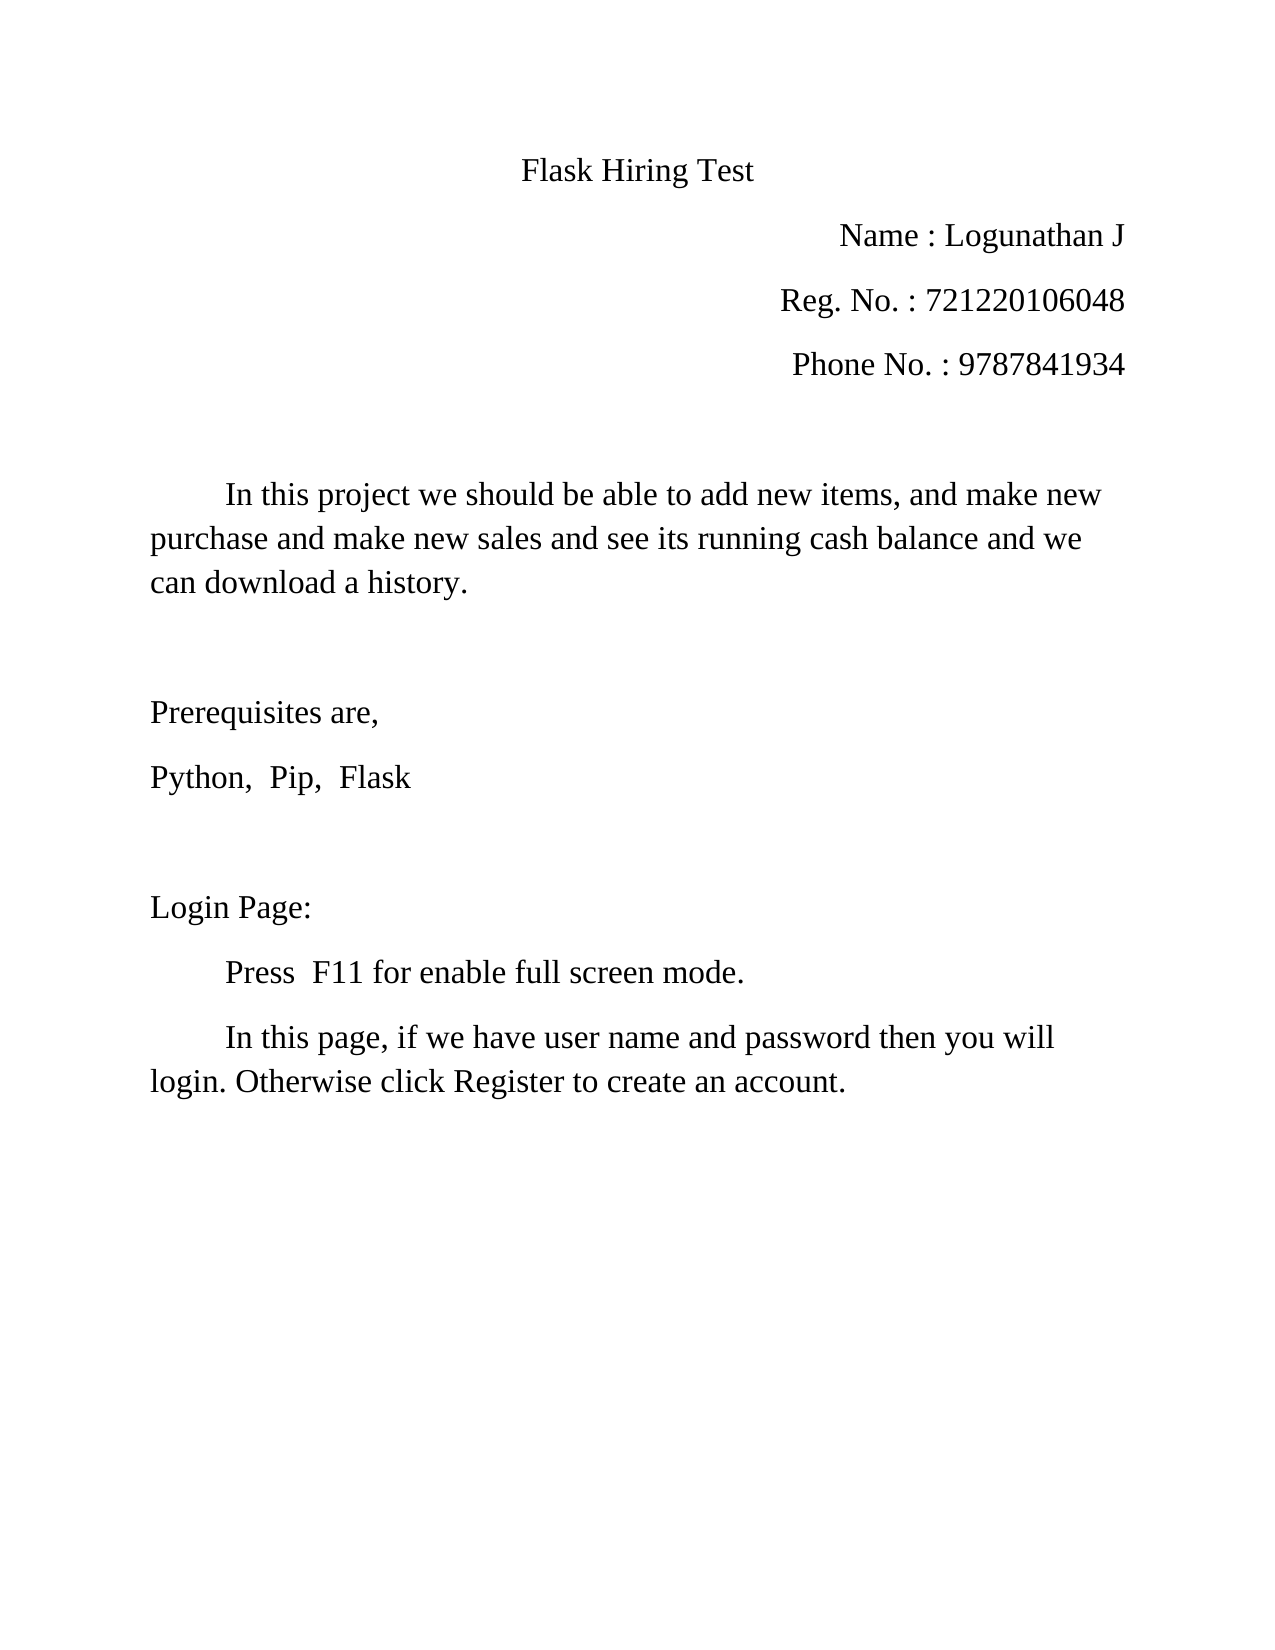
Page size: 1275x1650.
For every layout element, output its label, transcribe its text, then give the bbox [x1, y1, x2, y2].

text In this page, if we have user name and password then you will login. Otherwise click Register to create an account. [150, 1017, 1125, 1099]
text Name : Logunathan J [150, 215, 1125, 253]
text Reg. No. : 721220106048 [150, 280, 1125, 318]
text Press F11 for enable full screen mode. [150, 952, 1125, 990]
text Python, Pip, Flask [150, 757, 1125, 796]
text Login Page: [150, 887, 1125, 925]
text Flask Hiring Test [150, 150, 1125, 188]
text In this project we should be able to add new items, and make new purchase and make new sales and see its running cash balance and we can download a history. [150, 474, 1125, 601]
text Prerequisites are, [150, 692, 1125, 731]
text Phone No. : 9787841934 [150, 345, 1125, 383]
